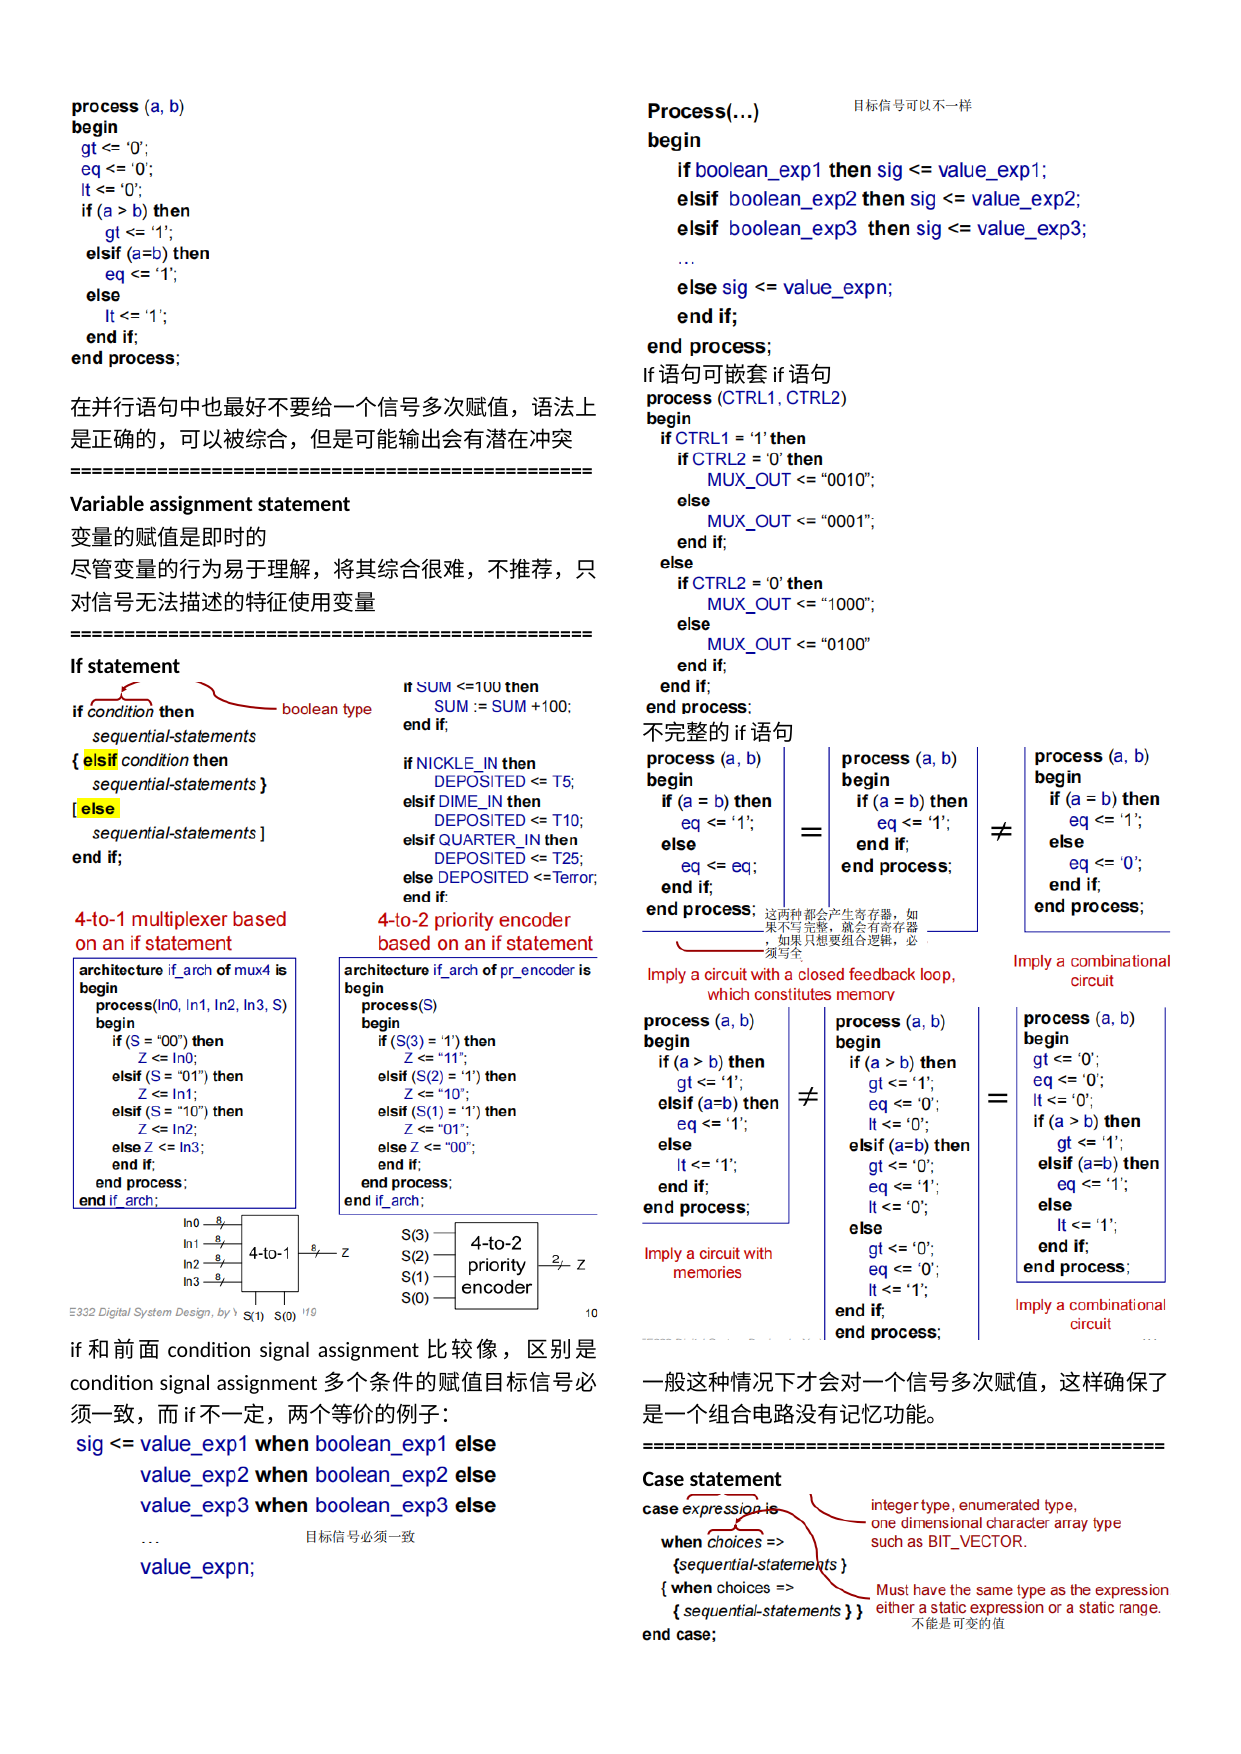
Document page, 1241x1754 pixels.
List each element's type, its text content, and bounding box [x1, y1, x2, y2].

list ================================================ [642, 1429, 1171, 1462]
picture [69, 97, 210, 371]
picture [69, 909, 598, 1322]
list Variable assignment statement [70, 487, 598, 519]
list 一般这种情况下才会对一个信号多次赋值，这样确保了是一个组合电路没有记忆功能。 [642, 1364, 1171, 1429]
list 变量的赋值是即时的 [70, 519, 598, 552]
picture [642, 1007, 1171, 1340]
list If statement [70, 649, 598, 682]
picture [642, 97, 1087, 356]
list ================================================ [70, 454, 598, 487]
list 尽管变量的行为易于理解，将其综合很难，不推荐，只对信号无法描述的特征使用变量 [70, 552, 598, 617]
picture [642, 389, 880, 714]
list 不完整的if语句 [642, 714, 1171, 747]
picture [69, 1429, 499, 1580]
list ================================================ [70, 617, 598, 649]
list Case statement [642, 1462, 1171, 1494]
list 在并行语句中也最好不要给一个信号多次赋值，语法上是正确的，可以被综合，但是可能输出会有潜在冲突 [70, 389, 598, 454]
picture [642, 747, 1171, 1001]
picture [642, 1494, 1171, 1642]
picture [69, 682, 598, 902]
list If语句可嵌套if语句 [642, 357, 1171, 389]
list if和前面condition signal assignment比较像，区别是condition signal assignment多个条件的赋值目标信号必须一致，而if不一定，两个等价的例子： [70, 1332, 598, 1429]
